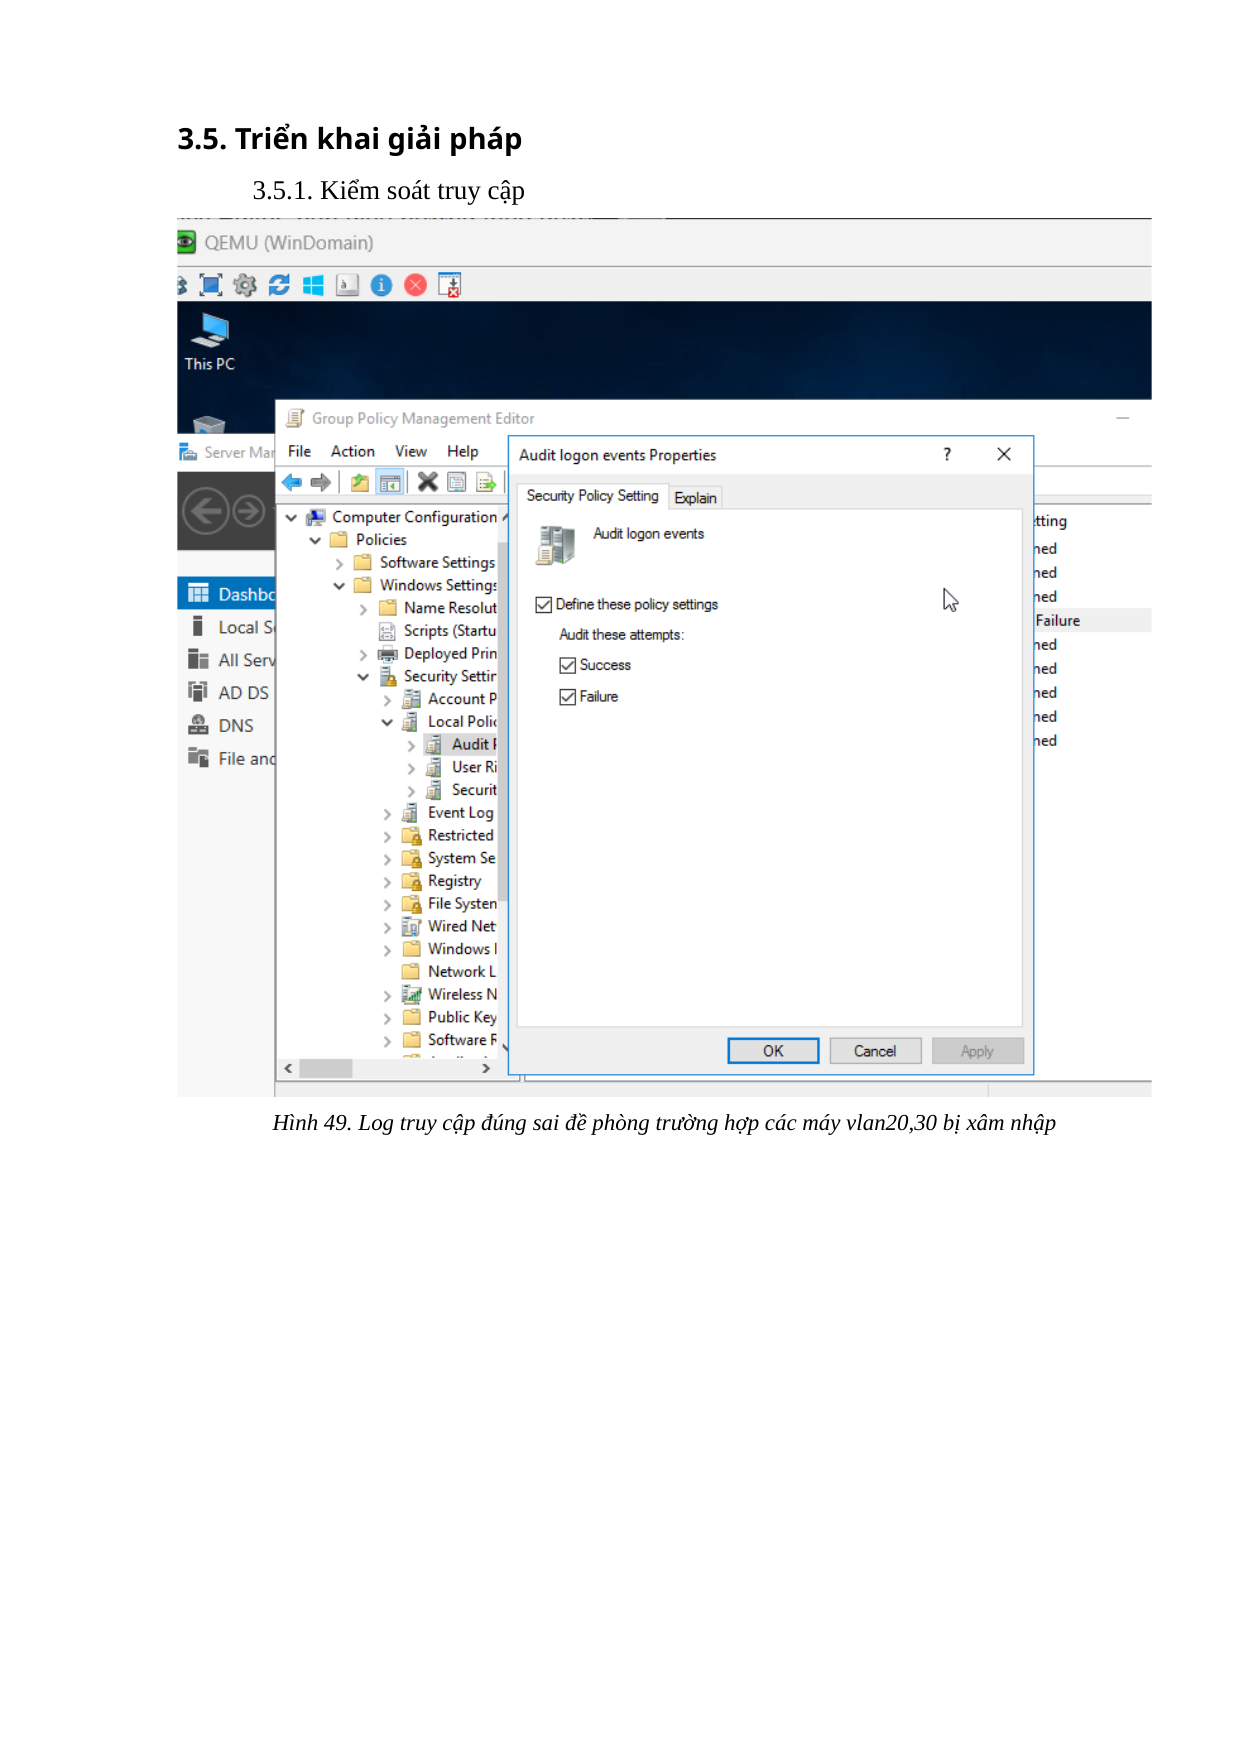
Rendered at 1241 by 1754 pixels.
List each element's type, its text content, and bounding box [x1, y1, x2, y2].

picture [177, 218, 1152, 1097]
subtitle 3.5.1. Kiểm soát truy cập [252, 174, 1152, 206]
text Hình 49. Log truy cập đúng sai đề phòng trường hợp các máy vlan20,30 bị xâm nhập [177, 1109, 1152, 1136]
subtitle 3.5. Triển khai giải pháp [177, 118, 1152, 158]
